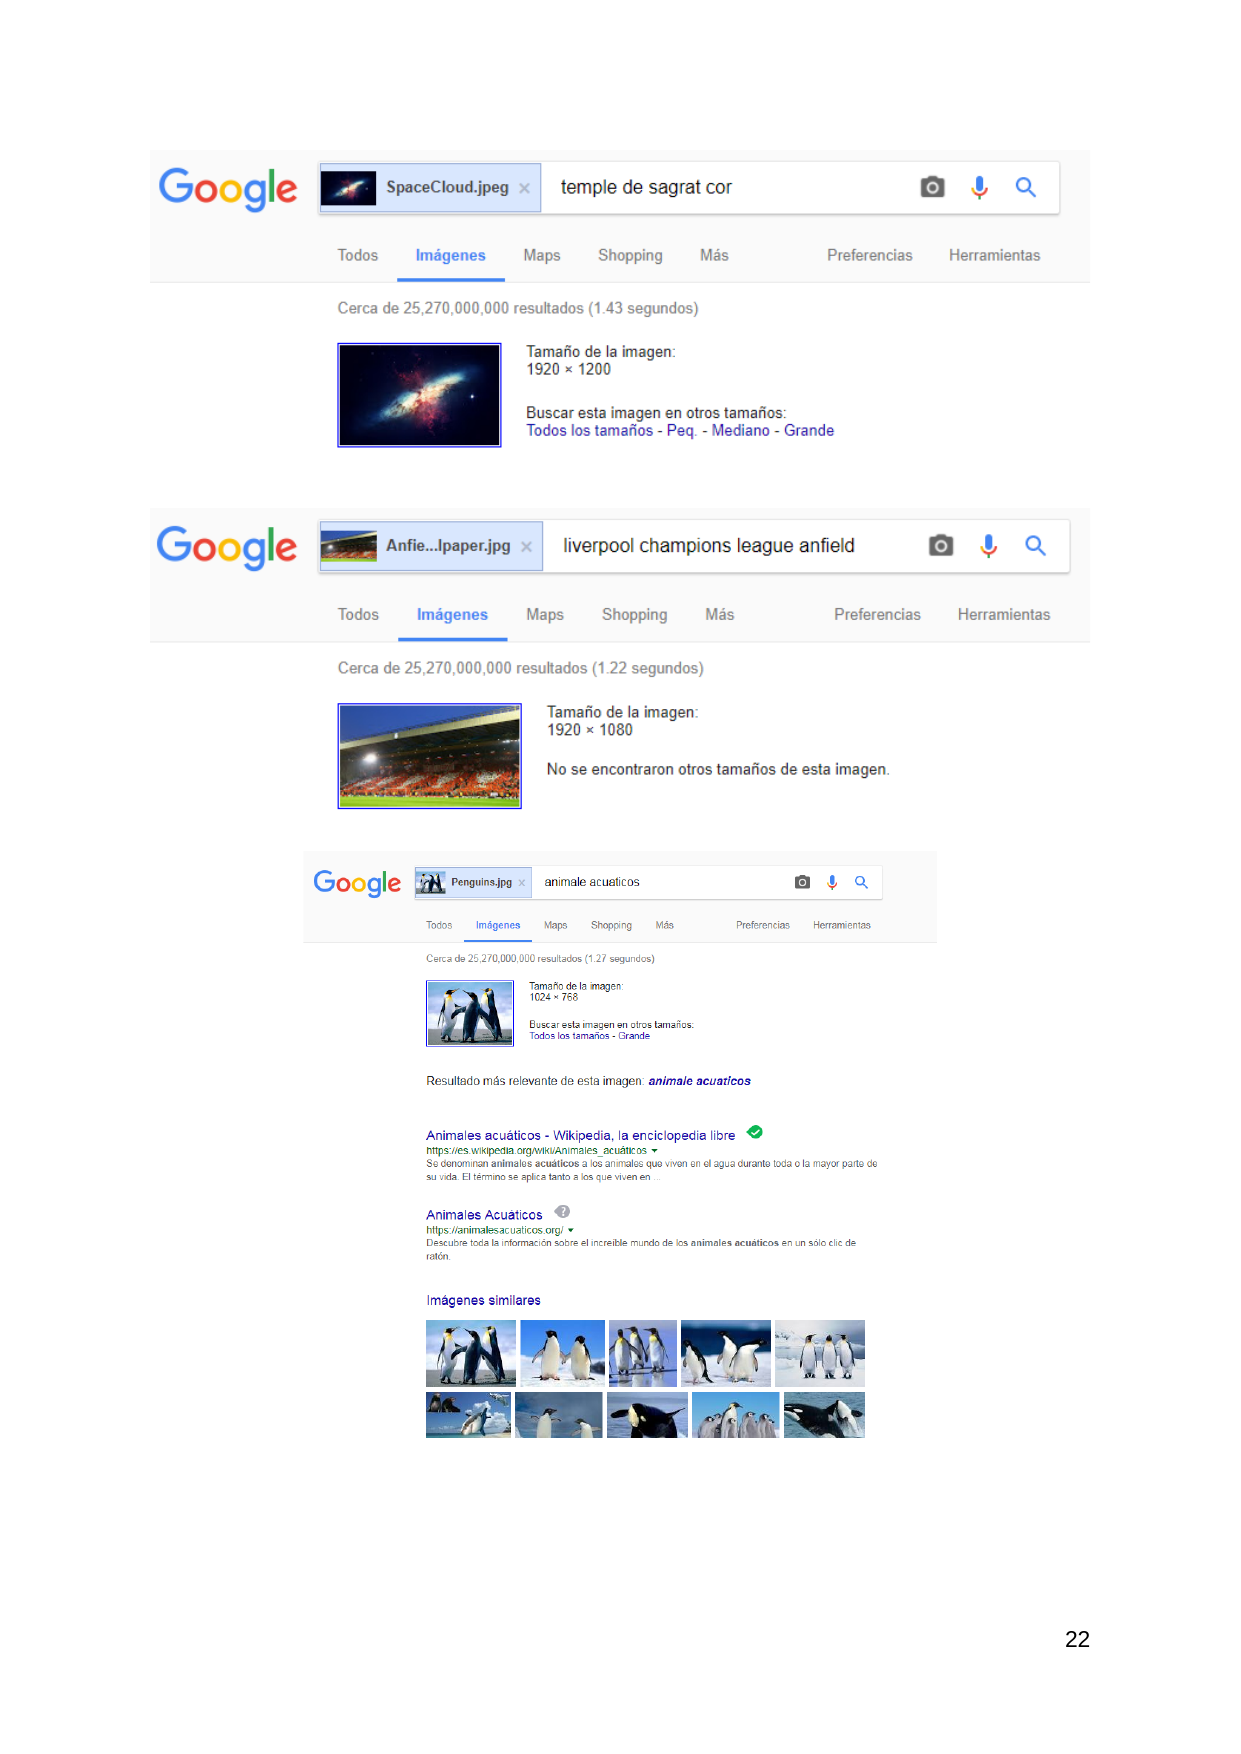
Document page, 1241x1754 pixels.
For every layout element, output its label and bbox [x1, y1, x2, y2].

picture [150, 508, 1091, 827]
picture [150, 150, 1091, 484]
picture [303, 851, 937, 1438]
